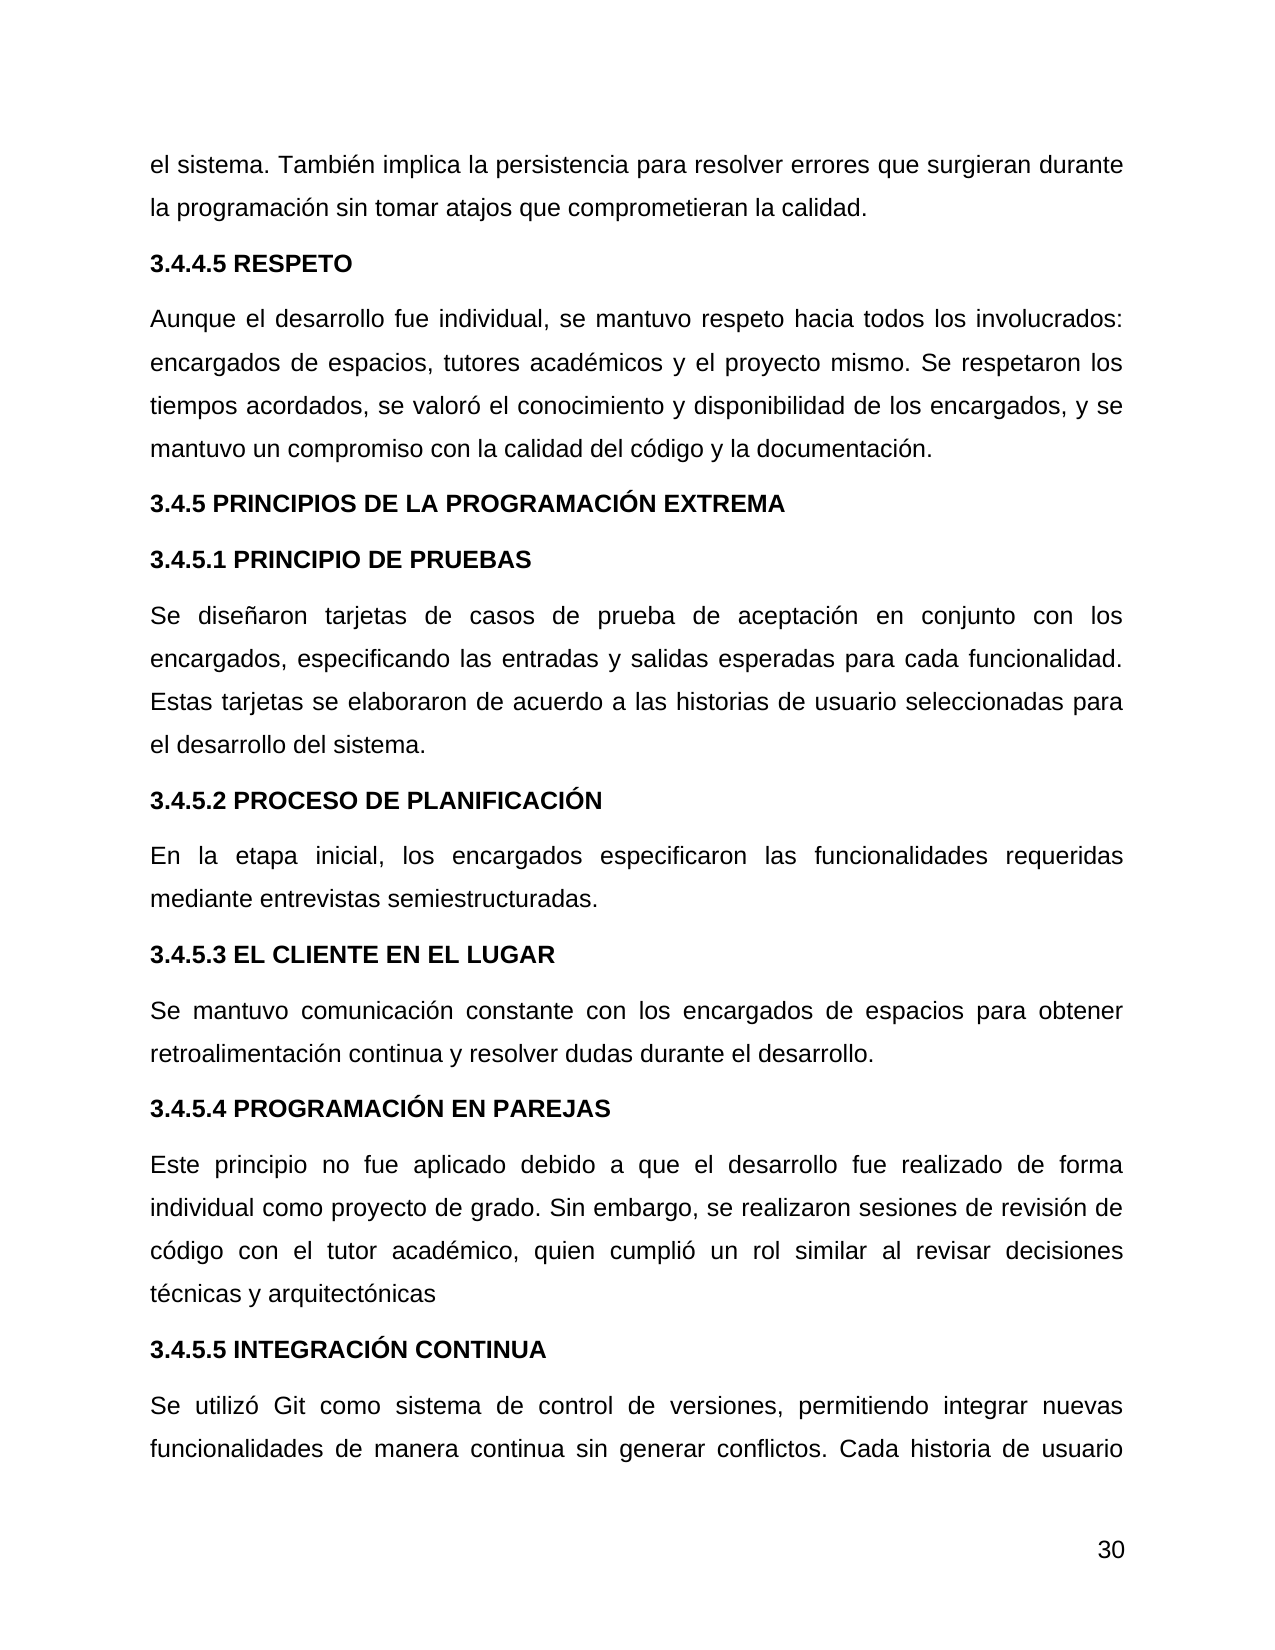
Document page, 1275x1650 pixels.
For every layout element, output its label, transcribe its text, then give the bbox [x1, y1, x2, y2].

subtitle 3.4.5.5 INTEGRACIÓN CONTINUA [150, 1335, 1125, 1364]
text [150, 1391, 1125, 1462]
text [150, 150, 1125, 222]
subtitle 3.4.5 PRINCIPIOS DE LA PROGRAMACIÓN EXTREMA [150, 489, 1125, 518]
text Este principio no fue aplicado debido a que el desarrollo fue realizado de forma individual como proyecto de grado. Sin embargo, se realizaron sesiones de revisión de código con el tutor académico, quien cumplió un rol similar al revisar decisiones técnicas y arquitectónicas [150, 1150, 1125, 1308]
text Se diseñaron tarjetas de casos de prueba de aceptación en conjunto con los encargados, especificando las entradas y salidas esperadas para cada funcionalidad. Estas tarjetas se elaboraron de acuerdo a las historias de usuario seleccionadas para el desarrollo del sistema. [150, 601, 1125, 759]
text Aunque el desarrollo fue individual, se mantuvo respeto hacia todos los involucrados: encargados de espacios, tutores académicos y el proyecto mismo. Se respetaron los tiempos acordados, se valoró el conocimiento y disponibilidad de los encargados, y se mantuvo un compromiso con la calidad del código y la documentación. [150, 304, 1125, 462]
subtitle 3.4.4.5 RESPETO [150, 249, 1125, 277]
text En la etapa inicial, los encargados especificaron las funcionalidades requeridas mediante entrevistas semiestructuradas. [150, 841, 1125, 913]
subtitle 3.4.5.3 EL CLIENTE EN EL LUGAR [150, 940, 1125, 969]
text Se mantuvo comunicación constante con los encargados de espacios para obtener retroalimentación continua y resolver dudas durante el desarrollo. [150, 996, 1125, 1067]
subtitle 3.4.5.4 PROGRAMACIÓN EN PAREJAS [150, 1094, 1125, 1123]
subtitle 3.4.5.1 PRINCIPIO DE PRUEBAS [150, 545, 1125, 574]
subtitle 3.4.5.2 PROCESO DE PLANIFICACIÓN [150, 786, 1125, 814]
